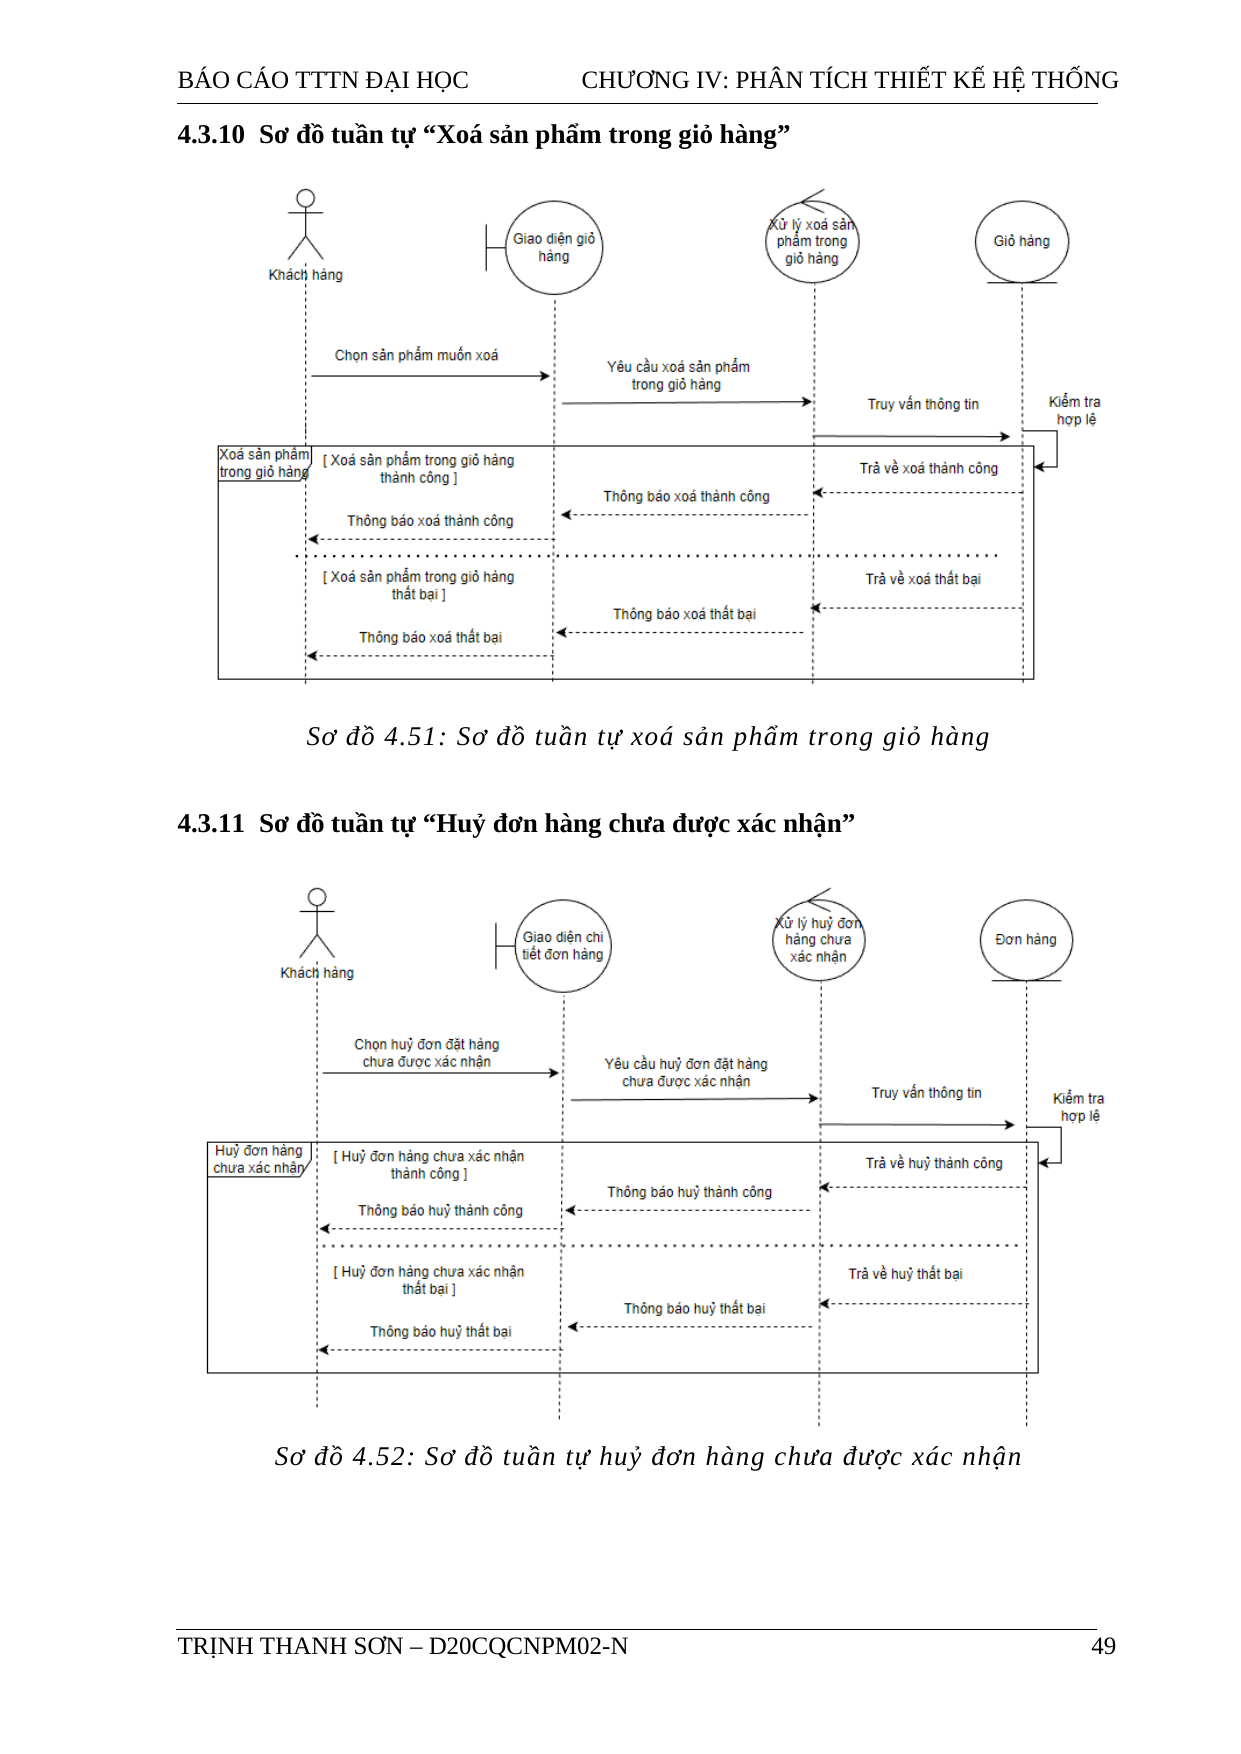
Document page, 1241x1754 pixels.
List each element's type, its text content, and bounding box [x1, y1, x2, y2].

subtitle Sơ đồ tuần tự “Huỷ đơn hàng chưa được xác nhận” [177, 808, 1122, 839]
subtitle Sơ đồ 4.52: Sơ đồ tuần tự huỷ đơn hàng chưa được xác nhận [177, 1440, 1122, 1472]
picture [177, 161, 1123, 709]
subtitle Sơ đồ 4.51: Sơ đồ tuần tự xoá sản phẩm trong giỏ hàng [177, 721, 1122, 752]
picture [177, 851, 1123, 1429]
subtitle Sơ đồ tuần tự “Xoá sản phẩm trong giỏ hàng” [177, 118, 1122, 149]
